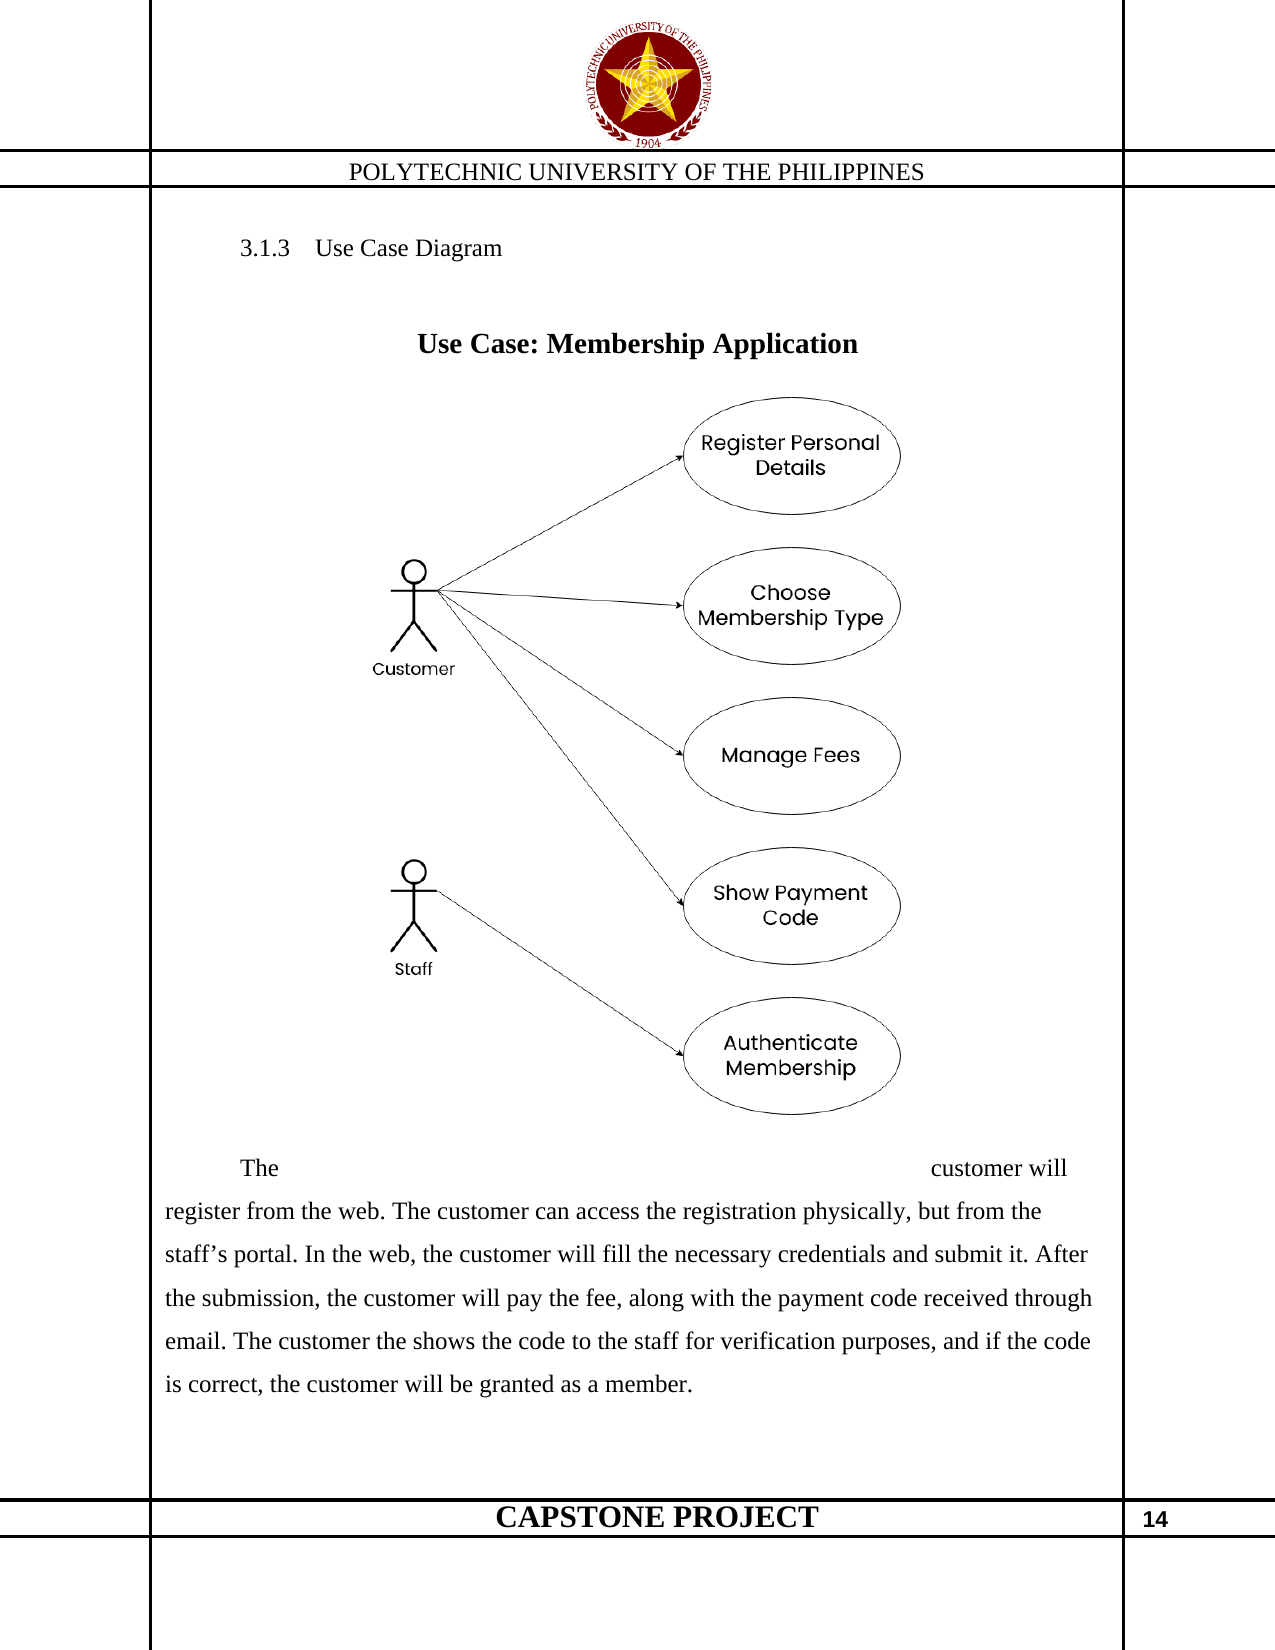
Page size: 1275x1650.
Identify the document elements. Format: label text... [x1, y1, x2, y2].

picture [583, 20, 712, 149]
text Use Case: Membership Application [165, 326, 1110, 360]
list Use Case Diagram [240, 233, 1110, 262]
text The customer will register from the web. The customer can access the registration physically, but from the staff’s portal. In the web, the customer will fill the necessary credentials and submit it. After the submission, the customer will pay the fee, along with the payment code received through email. The customer the shows the code to the staff for verification purposes, and if the code is correct, the customer will be granted as a member. [165, 1153, 1110, 1398]
picture [356, 380, 912, 1129]
